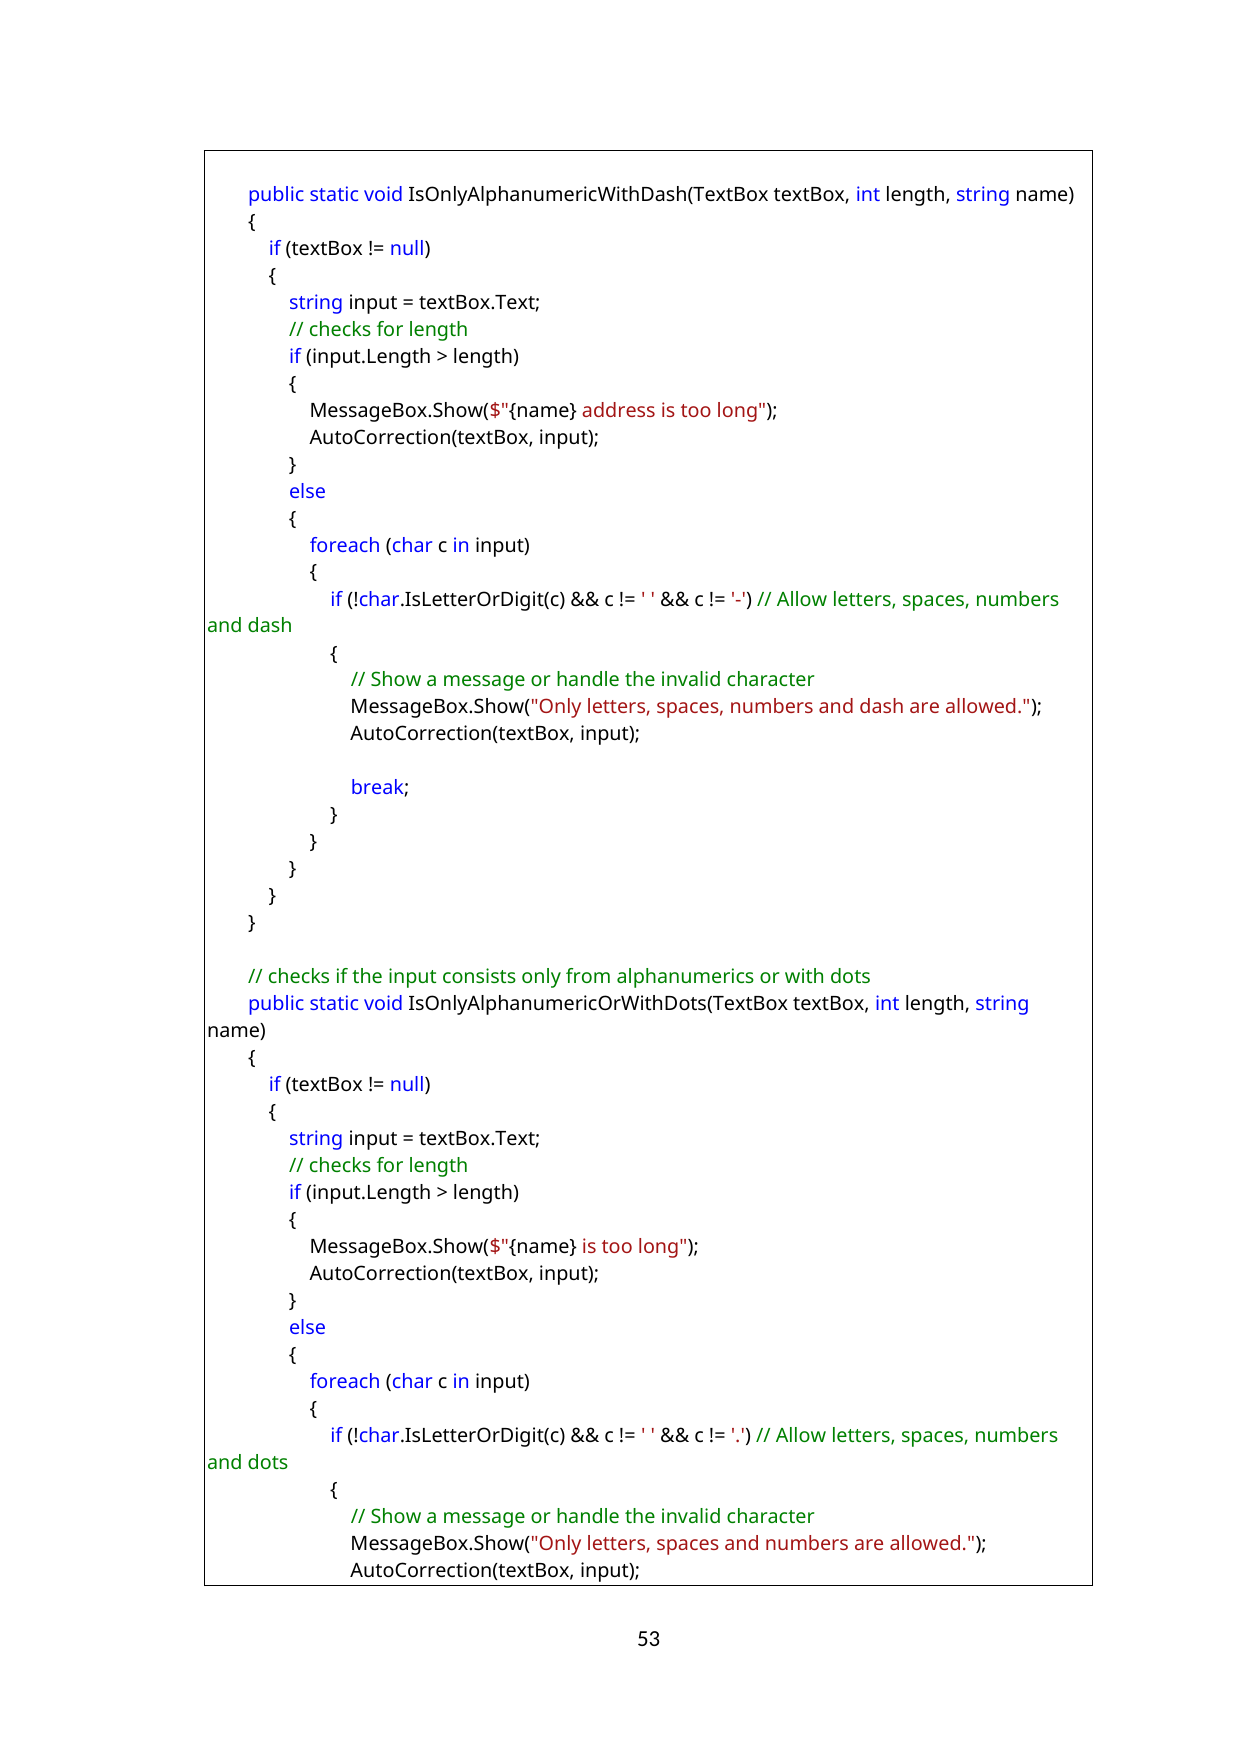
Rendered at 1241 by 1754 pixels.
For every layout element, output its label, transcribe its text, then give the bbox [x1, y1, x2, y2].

text MessageBox.Show($"{name} is too long"); [207, 1232, 1090, 1259]
text if (input.Length > length) [207, 1178, 1090, 1205]
text { [207, 1205, 1090, 1232]
text MessageBox.Show($"{name} address is too long"); [207, 396, 1090, 423]
text else [207, 1313, 1090, 1340]
text { [207, 1097, 1090, 1124]
text else [207, 477, 1090, 504]
text public static void IsOnlyAlphanumericWithDash(TextBox textBox, int length, string name) [207, 180, 1090, 207]
text // Show a message or handle the invalid character [207, 666, 1090, 693]
text foreach (char c in input) [207, 531, 1090, 558]
text { [207, 1043, 1090, 1070]
text } [207, 801, 1090, 828]
text { [207, 558, 1090, 585]
text if (!char.IsLetterOrDigit(c) && c != ' ' && c != '.') // Allow letters, spaces, numbers and dots [207, 1421, 1090, 1475]
text MessageBox.Show("Only letters, spaces, numbers and dash are allowed."); [207, 693, 1090, 720]
text { [207, 504, 1090, 531]
text { [207, 207, 1090, 234]
text if (input.Length > length) [207, 342, 1090, 369]
text break; [207, 774, 1090, 801]
text } [207, 828, 1090, 854]
text } [207, 882, 1090, 908]
text // checks if the input consists only from alphanumerics or with dots [207, 962, 1090, 989]
text { [207, 261, 1090, 288]
text AutoCorrection(textBox, input); [207, 720, 1090, 747]
text foreach (char c in input) [207, 1367, 1090, 1394]
text if (!char.IsLetterOrDigit(c) && c != ' ' && c != '-') // Allow letters, spaces, numbers and dash [207, 585, 1090, 639]
text { [207, 1340, 1090, 1367]
text if (textBox != null) [207, 1070, 1090, 1097]
text } [207, 1286, 1090, 1313]
text { [207, 369, 1090, 396]
text { [207, 1475, 1090, 1502]
text { [207, 639, 1090, 666]
text string input = textBox.Text; [207, 288, 1090, 315]
text MessageBox.Show("Only letters, spaces and numbers are allowed."); [207, 1529, 1090, 1553]
text string input = textBox.Text; [207, 1124, 1090, 1151]
text } [207, 908, 1090, 936]
text AutoCorrection(textBox, input); [207, 423, 1090, 450]
text if (textBox != null) [207, 234, 1090, 261]
text } [207, 450, 1090, 477]
text // Show a message or handle the invalid character [207, 1502, 1090, 1529]
text AutoCorrection(textBox, input); [205, 1553, 1092, 1585]
text // checks for length [207, 1151, 1090, 1178]
text // checks for length [207, 315, 1090, 342]
text { [207, 1394, 1090, 1421]
text AutoCorrection(textBox, input); [207, 1259, 1090, 1286]
text } [207, 854, 1090, 882]
text public static void IsOnlyAlphanumericOrWithDots(TextBox textBox, int length, string name) [207, 989, 1090, 1043]
